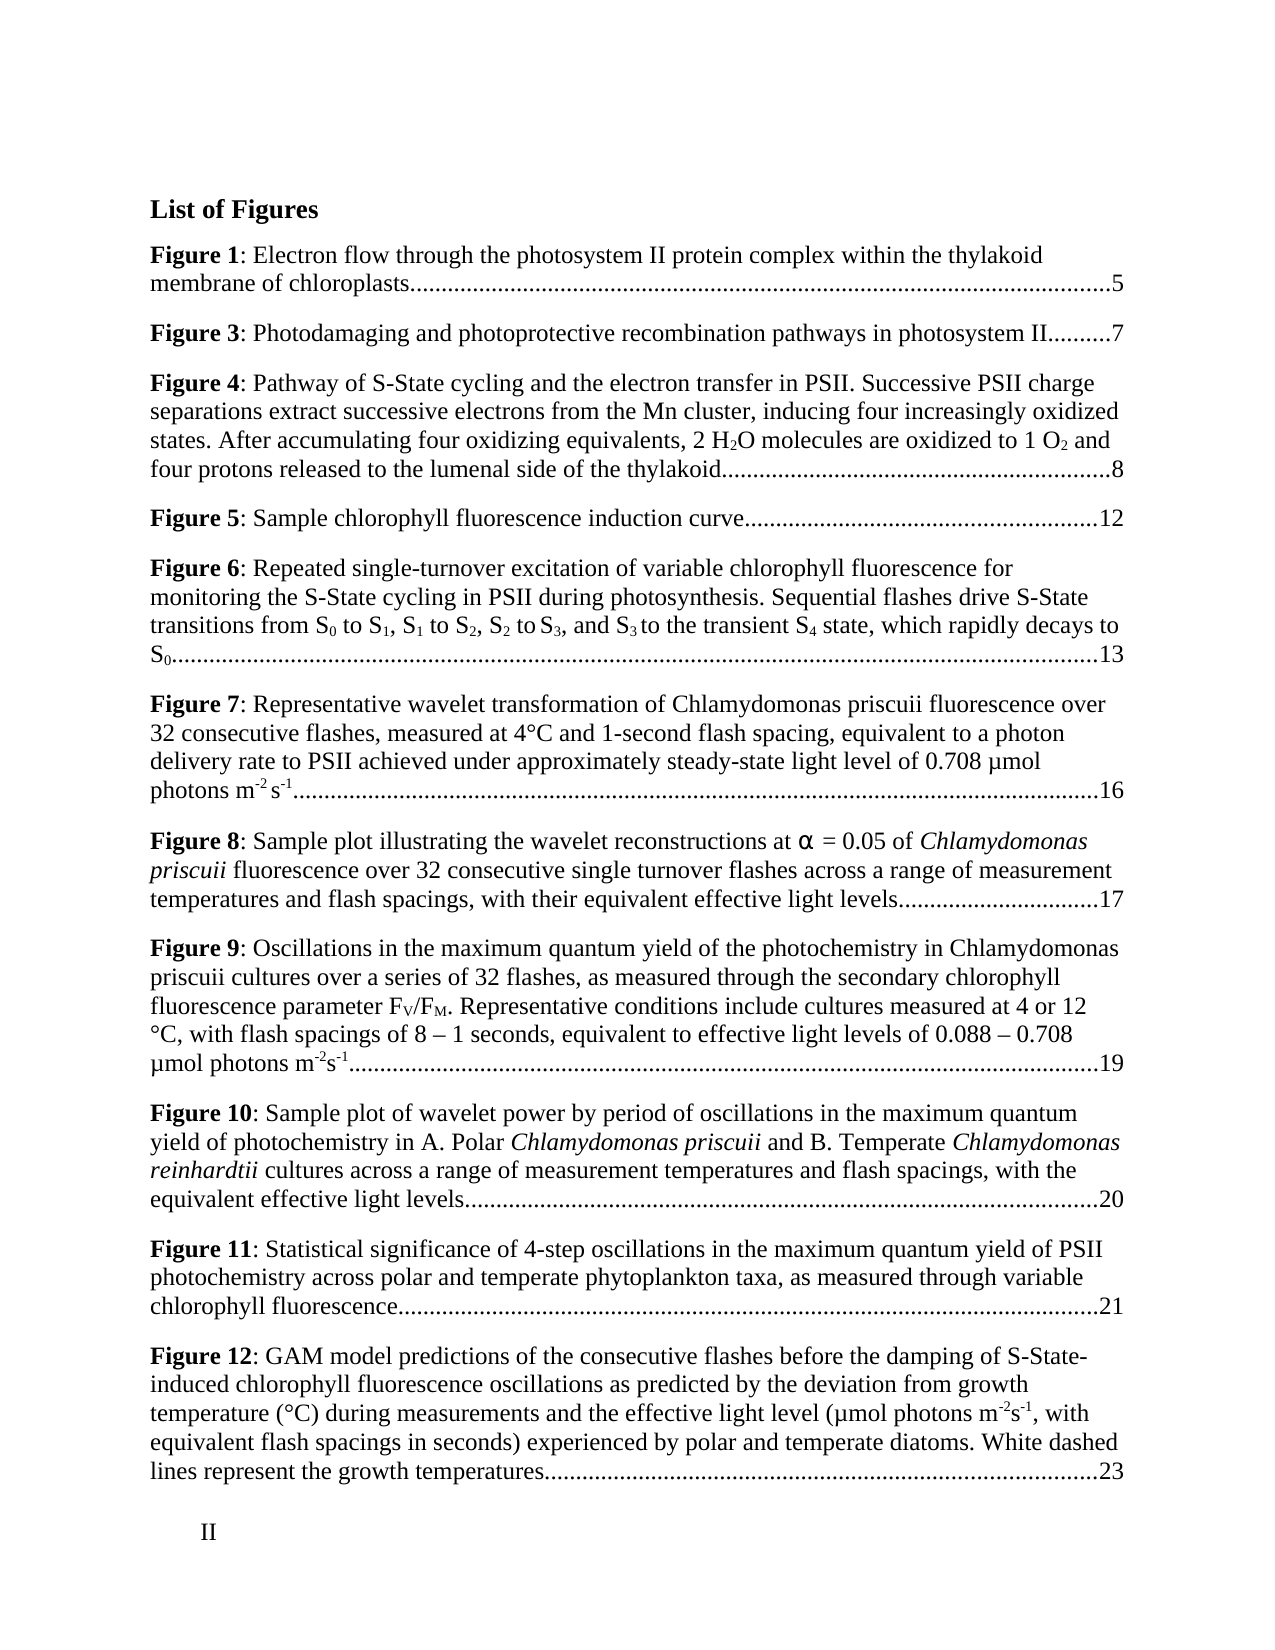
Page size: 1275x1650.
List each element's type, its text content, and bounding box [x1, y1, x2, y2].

text Figure 4: Pathway of S-State cycling and the electron transfer in PSII. Successive PSII charge separations extract successive electrons from the Mn cluster, inducing four increasingly oxidized states. After accumulating four oxidizing equivalents, 2 H2O molecules are oxidized to 1 O2 and four protons released to the lumenal side of the thylakoid. 8 [150, 368, 1125, 483]
text Figure 9: Oscillations in the maximum quantum yield of the photochemistry in Chlamydomonas priscuii cultures over a series of 32 flashes, as measured through the secondary chlorophyll fluorescence parameter FV/FM. Representative conditions include cultures measured at 4 or 12 °C, with flash spacings of 8 – 1 seconds, equivalent to effective light levels of 0.088 – 0.708 µmol photons m-2s-1. 19 [150, 933, 1125, 1077]
text Figure 3: Photodamaging and photoprotective recombination pathways in photosystem II. 7 [150, 318, 1125, 347]
text Figure 8: Sample plot illustrating the wavelet reconstructions at ⍺ = 0.05 of Chlamydomonas priscuii fluorescence over 32 consecutive single turnover flashes across a range of measurement temperatures and flash spacings, with their equivalent effective light levels. 17 [150, 825, 1125, 912]
text Figure 6: Repeated single-turnover excitation of variable chlorophyll fluorescence for monitoring the S-State cycling in PSII during photosynthesis. Sequential flashes drive S-State transitions from S0 to S1, S1 to S2, S2 to S3, and S3 to the transient S4 state, which rapidly decays to S0. 13 [150, 553, 1125, 668]
text Figure 11: Statistical significance of 4-step oscillations in the maximum quantum yield of PSII photochemistry across polar and temperate phytoplankton taxa, as measured through variable chlorophyll fluorescence. 21 [150, 1234, 1125, 1320]
text Figure 7: Representative wavelet transformation of Chlamydomonas priscuii fluorescence over 32 consecutive flashes, measured at 4°C and 1-second flash spacing, equivalent to a photon delivery rate to PSII achieved under approximately steady-state light level of 0.708 µmol photons m-2 s-1. 16 [150, 689, 1125, 804]
text Figure 5: Sample chlorophyll fluorescence induction curve 12 [150, 503, 1125, 532]
text Figure 10: Sample plot of wavelet power by period of oscillations in the maximum quantum yield of photochemistry in A. Polar Chlamydomonas priscuii and B. Temperate Chlamydomonas reinhardtii cultures across a range of measurement temperatures and flash spacings, with the equivalent effective light levels. 20 [150, 1098, 1125, 1213]
text Figure 12: GAM model predictions of the consecutive flashes before the damping of S-State-induced chlorophyll fluorescence oscillations as predicted by the deviation from growth temperature (°C) during measurements and the effective light level (µmol photons m-2s-1, with equivalent flash spacings in seconds) experienced by polar and temperate diatoms. White dashed lines represent the growth temperatures. 23 [150, 1341, 1125, 1484]
subtitle List of Figures [150, 193, 1125, 224]
text Figure 1: Electron flow through the photosystem II protein complex within the thylakoid membrane of chloroplasts. 5 [150, 240, 1125, 297]
